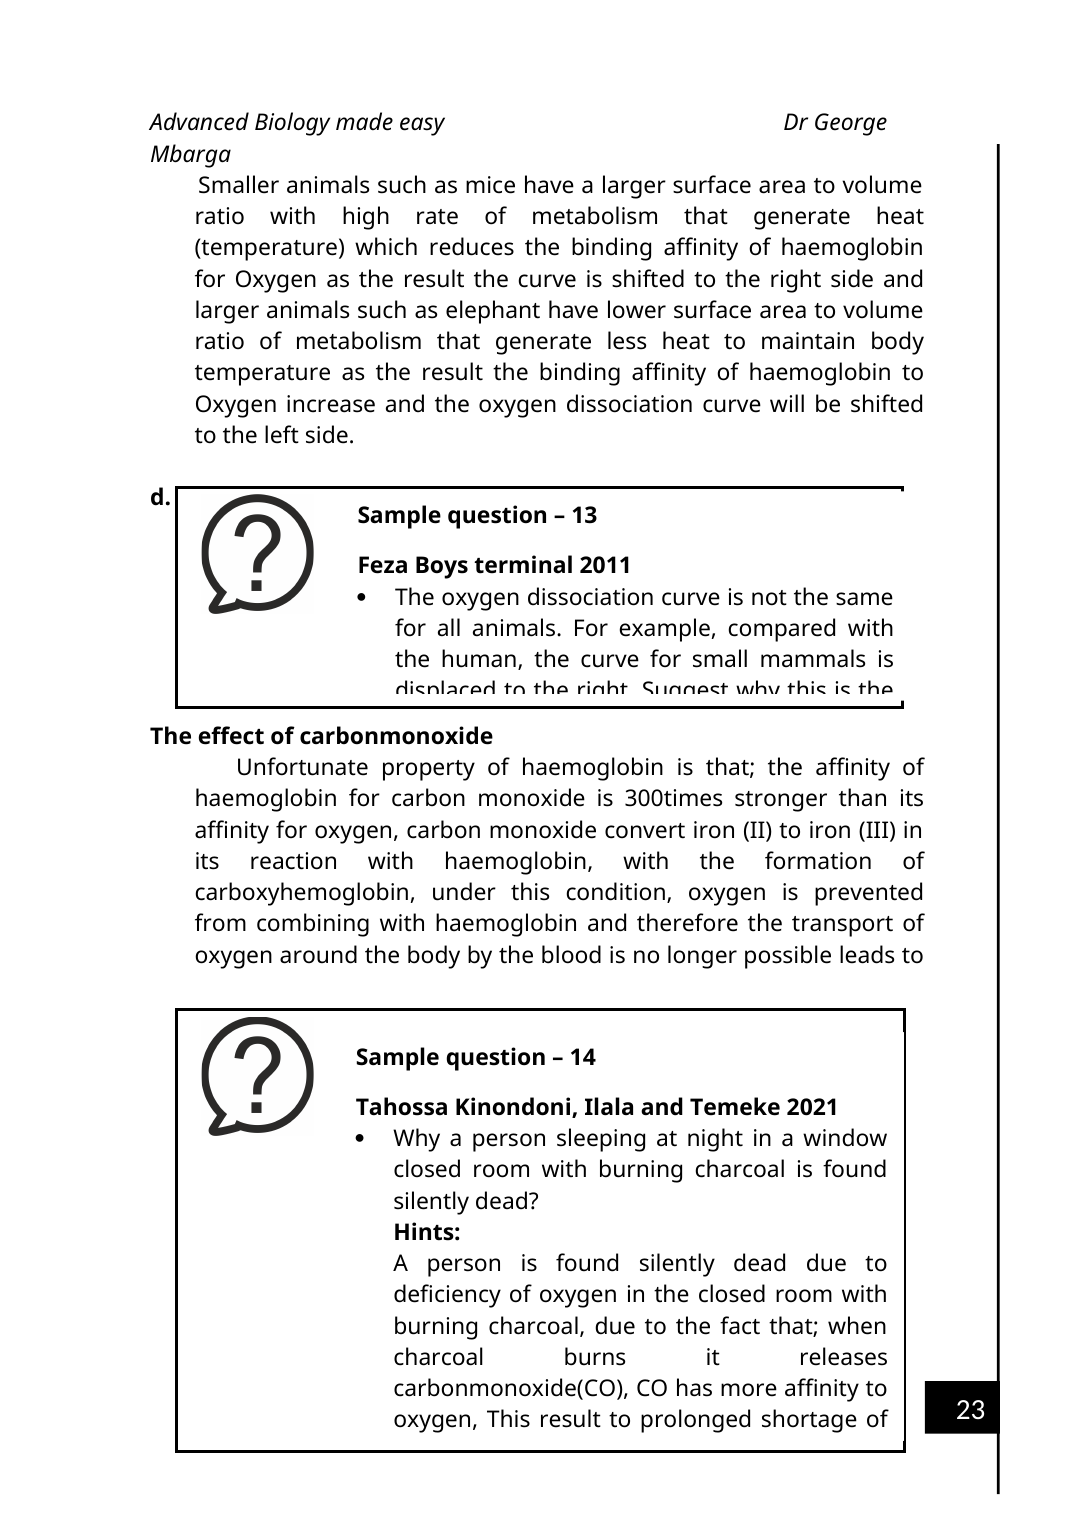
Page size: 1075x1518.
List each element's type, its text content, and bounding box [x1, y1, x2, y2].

list The effect of carbonmonoxide [150, 481, 925, 751]
picture [201, 1017, 314, 1136]
list Unfortunate property of haemoglobin is that; the affinity of haemoglobin for carbon monoxide is 300times stronger than its affinity for oxygen, carbon monoxide convert iron (II) to iron (III) in its reaction with haemoglobin, with the formation of carboxyhemoglobin, under this condition, oxygen is prevented from combining with haemoglobin and therefore the transport of oxygen around the body by the blood is no longer possible leads to respiratory failure, hence cause death. This makes carbon monoxide a powerful ″respiratory poison” [150, 751, 925, 970]
text Smaller animals such as mice have a larger surface area to volume ratio with high rate of metabolism that generate heat (temperature) which reduces the binding affinity of haemoglobin for Oxygen as the result the curve is shifted to the right side and larger animals such as elephant have lower surface area to volume ratio of metabolism that generate less heat to maintain body temperature as the result the binding affinity of haemoglobin to Oxygen increase and the oxygen dissociation curve will be shifted to the left side. [150, 169, 925, 450]
picture [201, 494, 314, 614]
